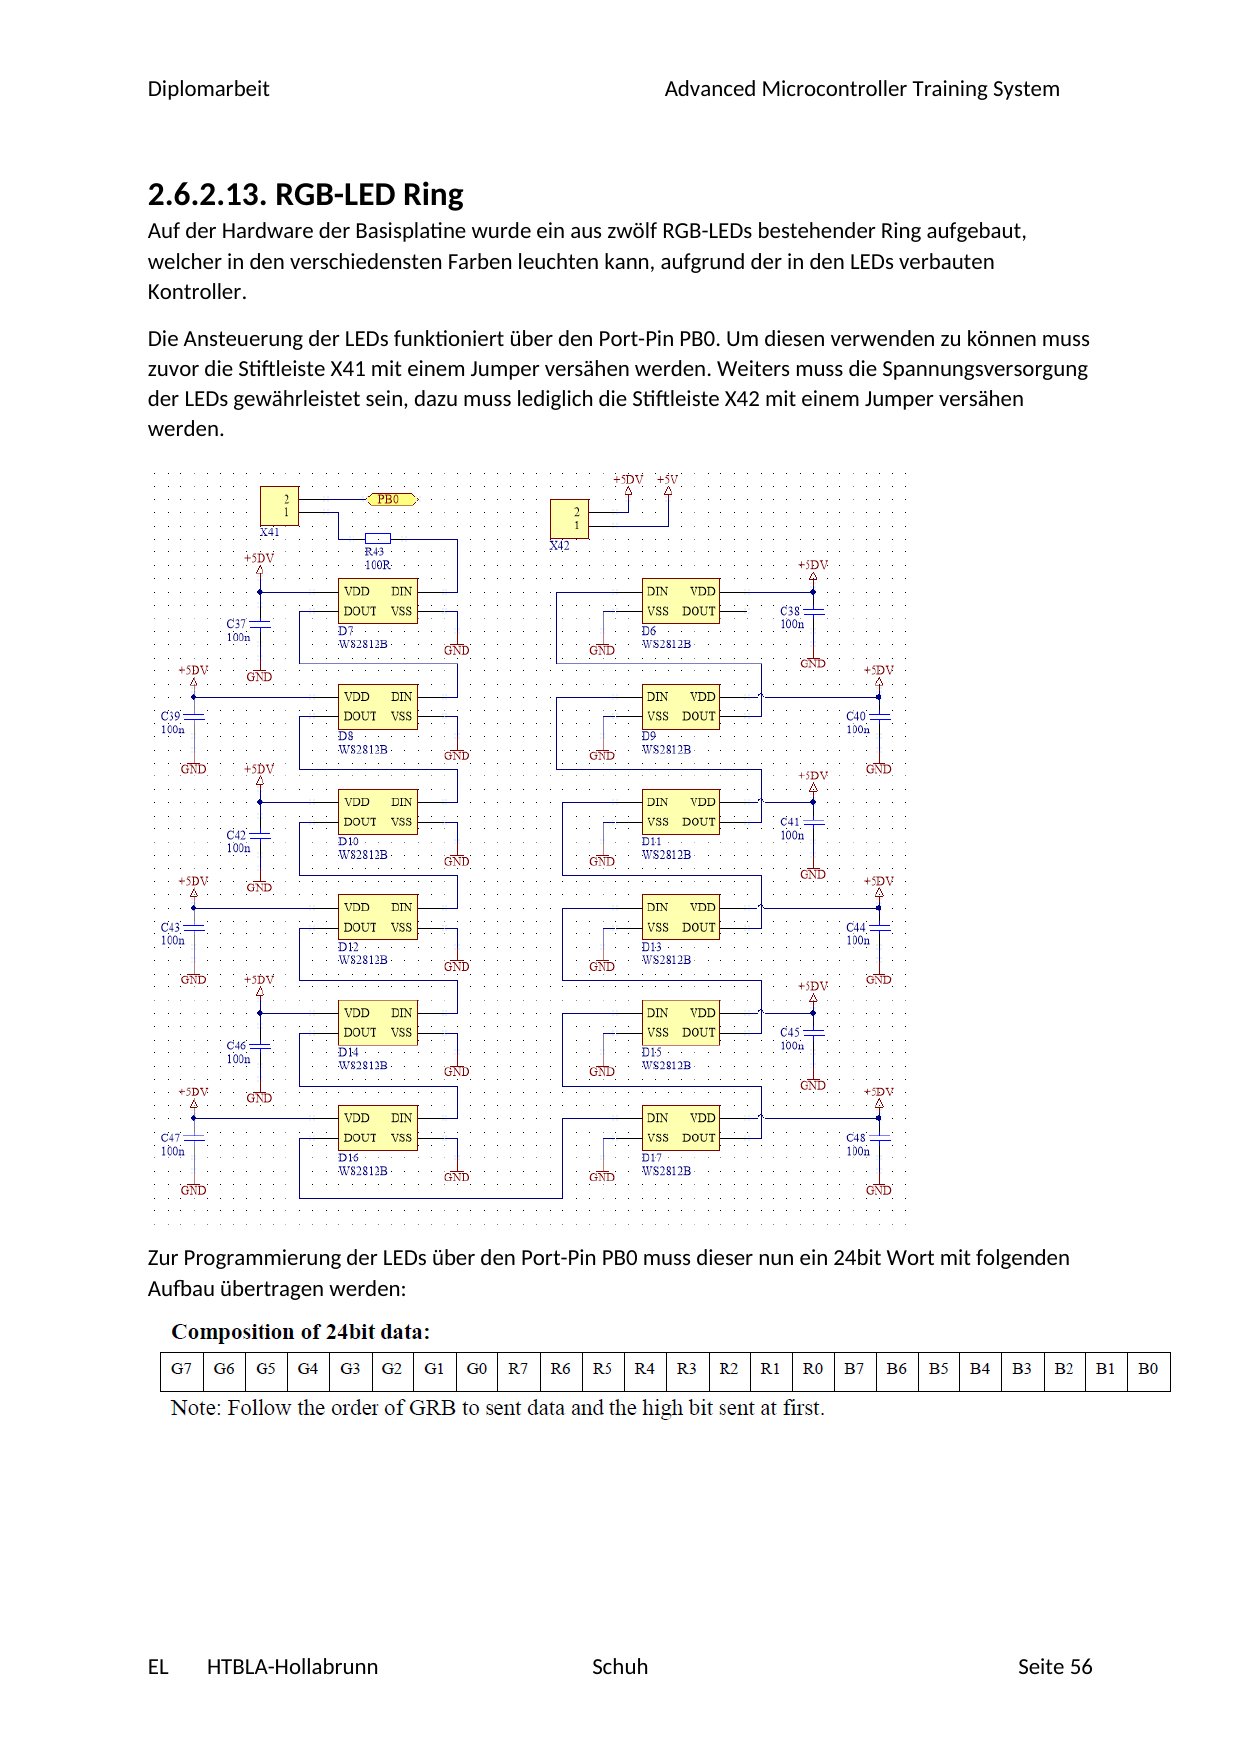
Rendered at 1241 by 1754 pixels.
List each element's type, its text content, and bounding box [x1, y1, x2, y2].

subtitle 2.6.2.13. RGB-LED Ring [148, 173, 1093, 213]
picture [152, 461, 910, 1225]
picture [147, 1320, 1185, 1423]
text Die Ansteuerung der LEDs funktioniert über den Port-Pin PB0. Um diesen verwenden zu können muss zuvor die Stiftleiste X41 mit einem Jumper versähen werden. Weiters muss die Spannungsversorgung der LEDs gewährleistet sein, dazu muss lediglich die Stiftleiste X42 mit einem Jumper versähen werden. [148, 324, 1093, 442]
text Zur Programmierung der LEDs über den Port-Pin PB0 muss dieser nun ein 24bit Wort mit folgenden Aufbau übertragen werden: [148, 1243, 1093, 1302]
text Auf der Hardware der Basisplatine wurde ein aus zwölf RGB-LEDs bestehender Ring aufgebaut, welcher in den verschiedensten Farben leuchten kann, aufgrund der in den LEDs verbauten Kontroller. [148, 217, 1093, 305]
